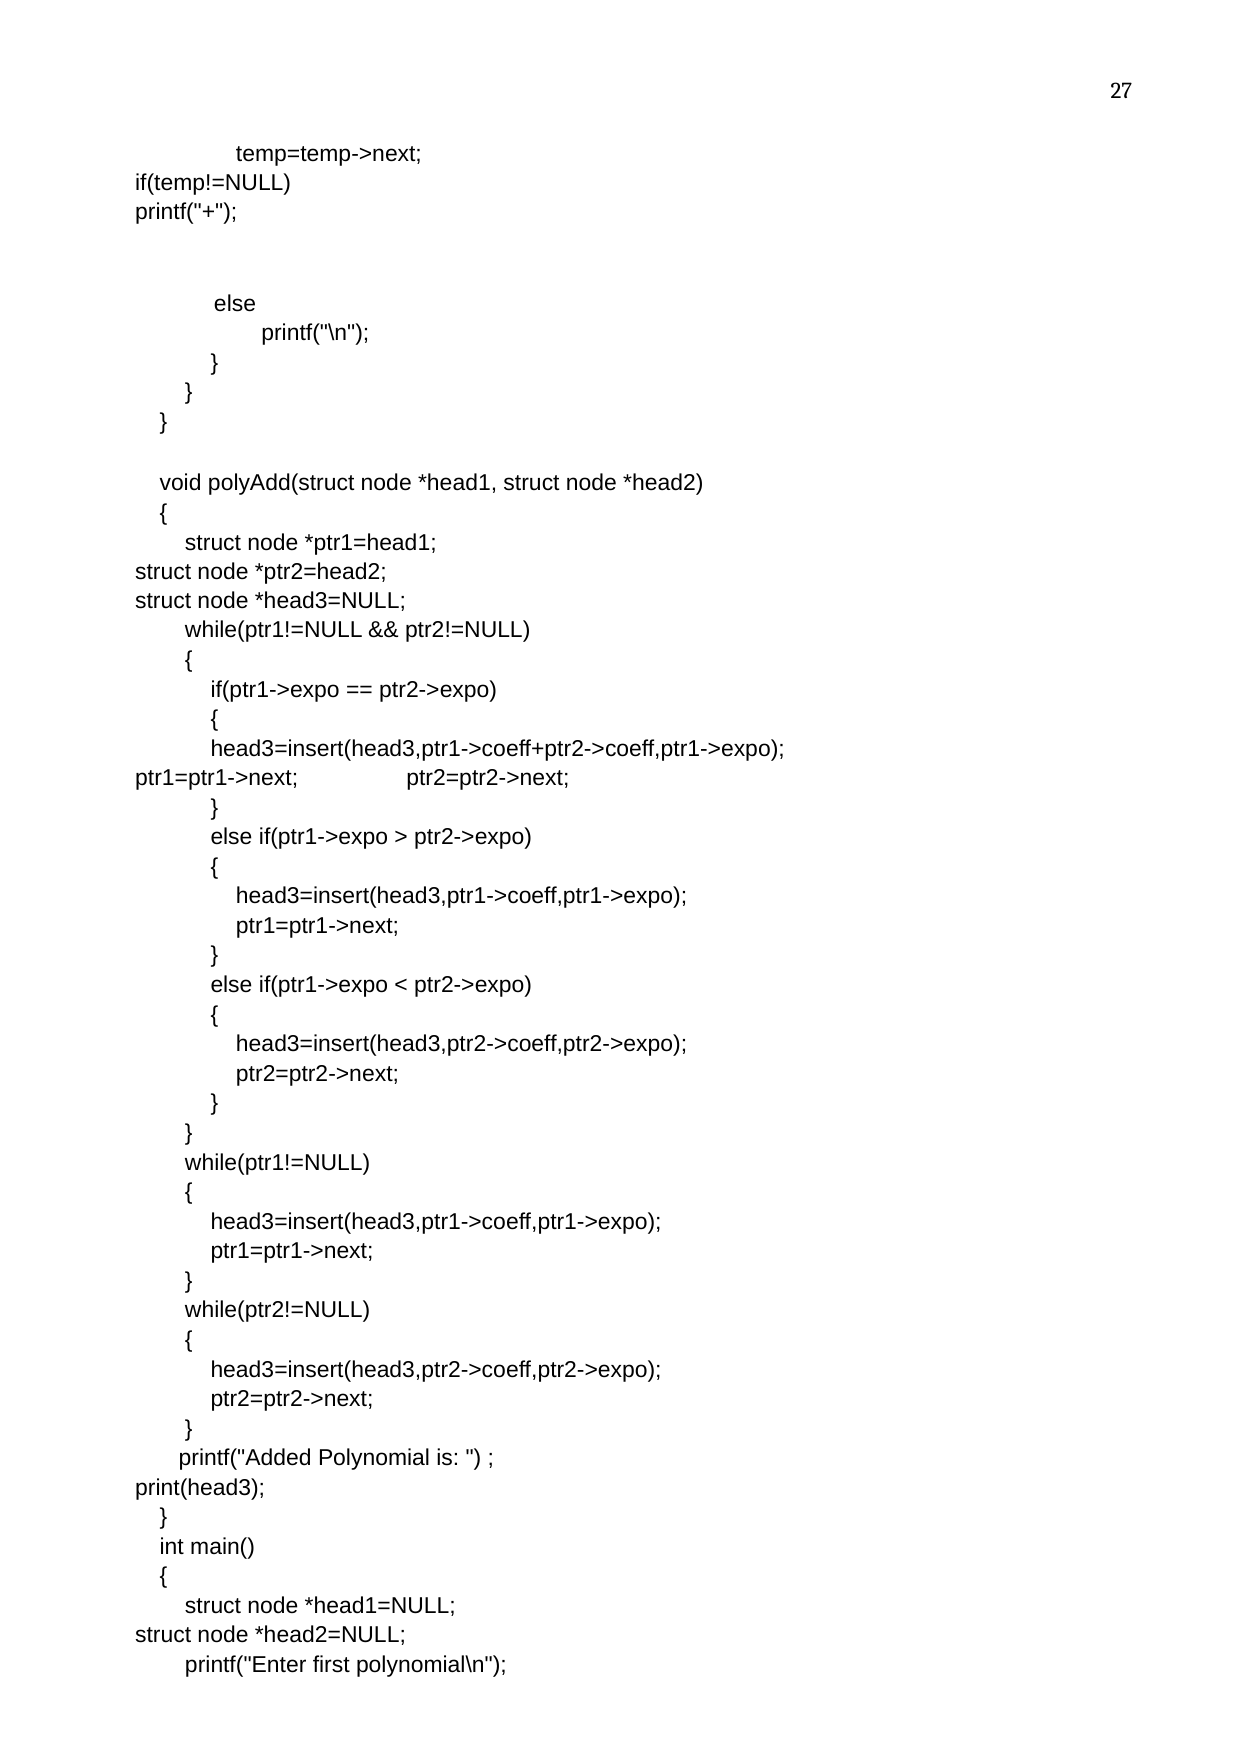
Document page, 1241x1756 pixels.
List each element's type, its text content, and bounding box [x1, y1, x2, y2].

text else [134, 289, 1136, 316]
text if(ptr1->expo == ptr2->expo) [134, 676, 976, 702]
text { [134, 1001, 976, 1027]
text else if(ptr1->expo < ptr2->expo) [134, 971, 976, 997]
text } [134, 378, 976, 405]
text } [134, 349, 976, 375]
text while(ptr2!=NULL) [134, 1296, 976, 1323]
text while(ptr1!=NULL && ptr2!=NULL) [134, 616, 976, 643]
text printf("\n"); [134, 319, 976, 346]
text head3=insert(head3,ptr1->coeff,ptr1->expo); [134, 882, 976, 909]
text ptr2=ptr2->next; [134, 1385, 976, 1412]
text } [134, 1503, 976, 1529]
text temp=temp->next; if(temp!=NULL) printf("+"); [134, 139, 502, 224]
text } [134, 1415, 976, 1441]
text } [134, 1089, 976, 1116]
text ptr1=ptr1->next; [134, 1237, 976, 1264]
text struct node *head1=NULL; struct node *head2=NULL; [134, 1592, 519, 1647]
text head3=insert(head3,ptr1->coeff,ptr1->expo); [134, 1208, 976, 1234]
text } [134, 408, 976, 434]
text void polyAdd(struct node *head1, struct node *head2) [134, 469, 976, 496]
text printf("Enter first polynomial\n"); [134, 1651, 976, 1677]
text } [134, 793, 976, 820]
text { [134, 646, 976, 672]
text { [134, 853, 976, 879]
text { [134, 499, 976, 525]
text head3=insert(head3,ptr1->coeff+ptr2->coeff,ptr1->expo); ptr1=ptr1->next; ptr2=ptr2->next; [134, 735, 787, 790]
text } [134, 941, 976, 968]
text ptr2=ptr2->next; [134, 1060, 976, 1086]
text head3=insert(head3,ptr2->coeff,ptr2->expo); [134, 1356, 976, 1382]
text { [134, 705, 976, 732]
text struct node *ptr1=head1; struct node *ptr2=head2; struct node *head3=NULL; [134, 528, 500, 613]
text } [134, 1119, 976, 1145]
text { [134, 1178, 976, 1204]
text { [134, 1562, 976, 1589]
text while(ptr1!=NULL) [134, 1148, 976, 1175]
text else if(ptr1->expo > ptr2->expo) [134, 823, 976, 849]
text } [134, 1267, 976, 1293]
text int main() [134, 1533, 976, 1559]
text ptr1=ptr1->next; [134, 912, 976, 938]
text { [134, 1326, 976, 1352]
text head3=insert(head3,ptr2->coeff,ptr2->expo); [134, 1030, 976, 1057]
text printf("Added Polynomial is: ") ; print(head3); [134, 1444, 632, 1500]
